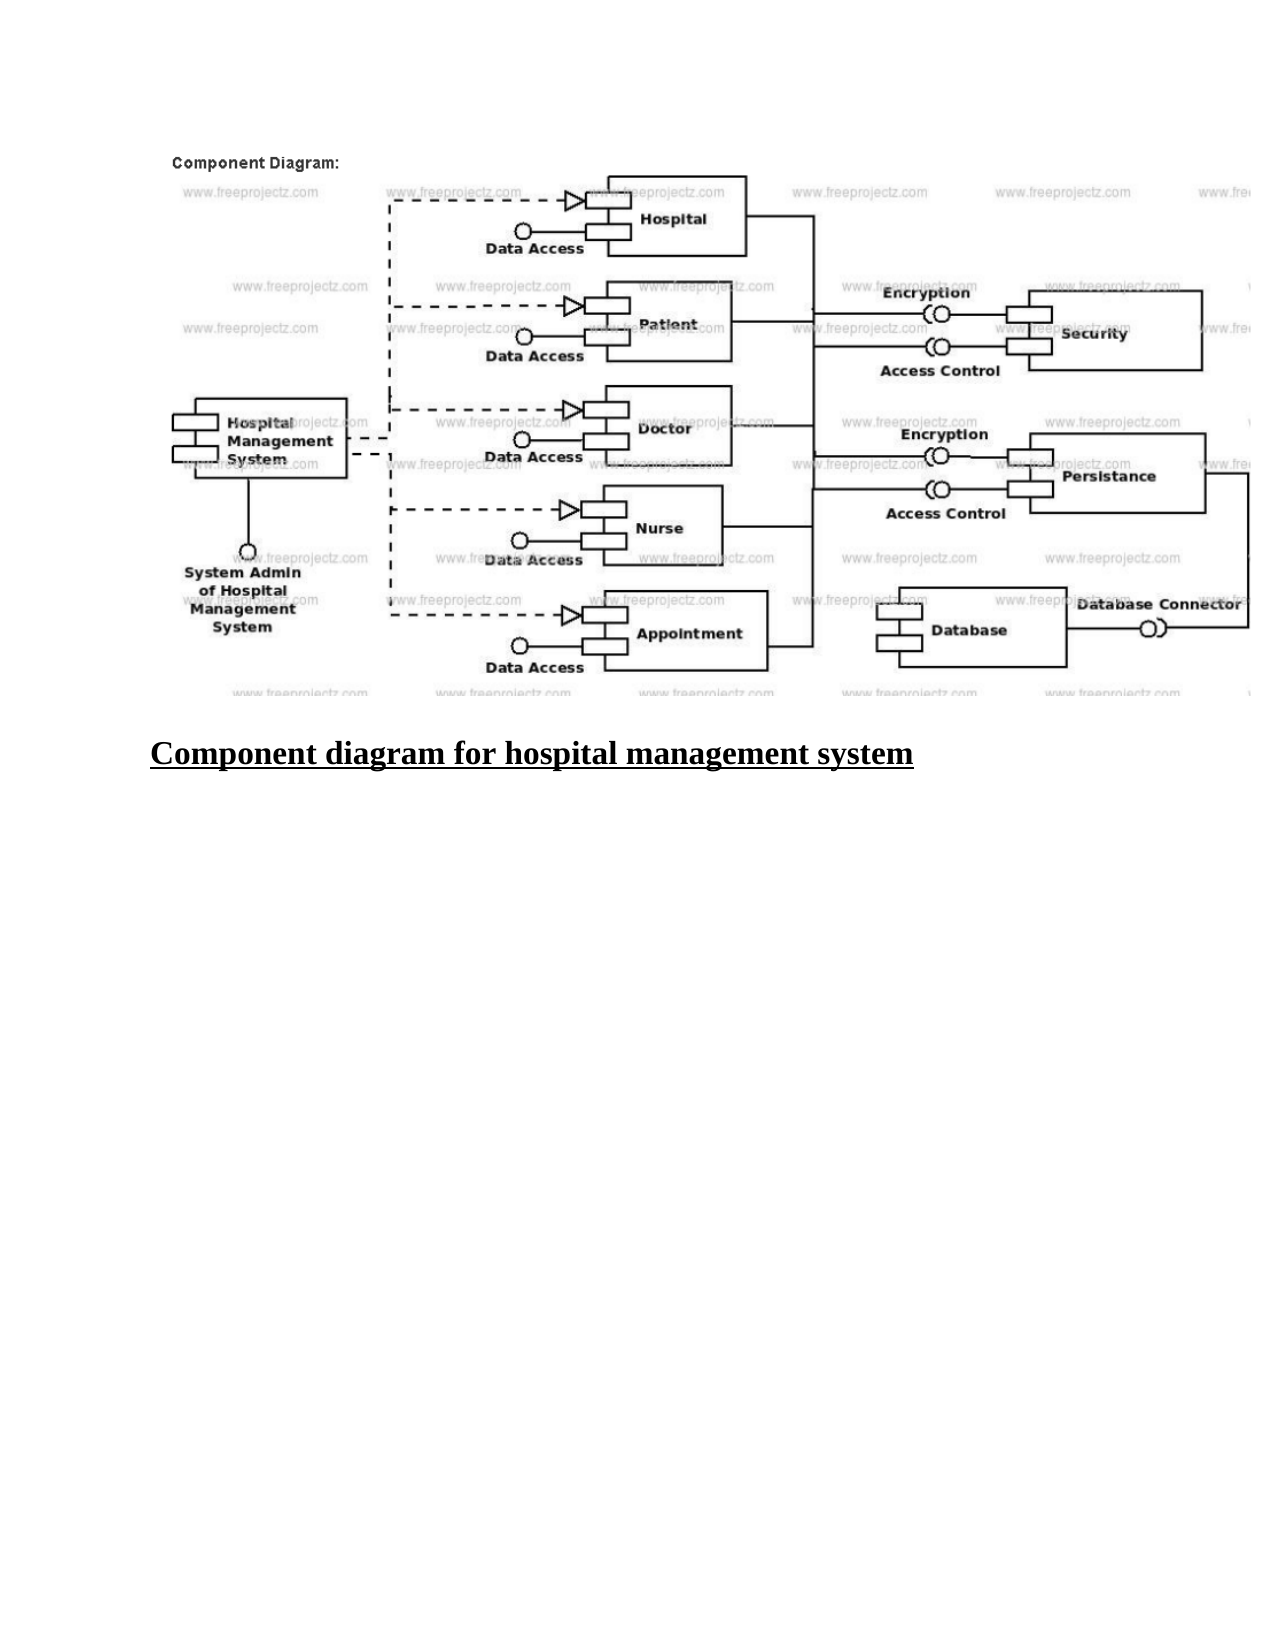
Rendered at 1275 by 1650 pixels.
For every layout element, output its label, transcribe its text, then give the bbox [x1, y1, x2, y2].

picture [150, 150, 1262, 696]
text Component diagram for hospital management system [150, 734, 1125, 772]
